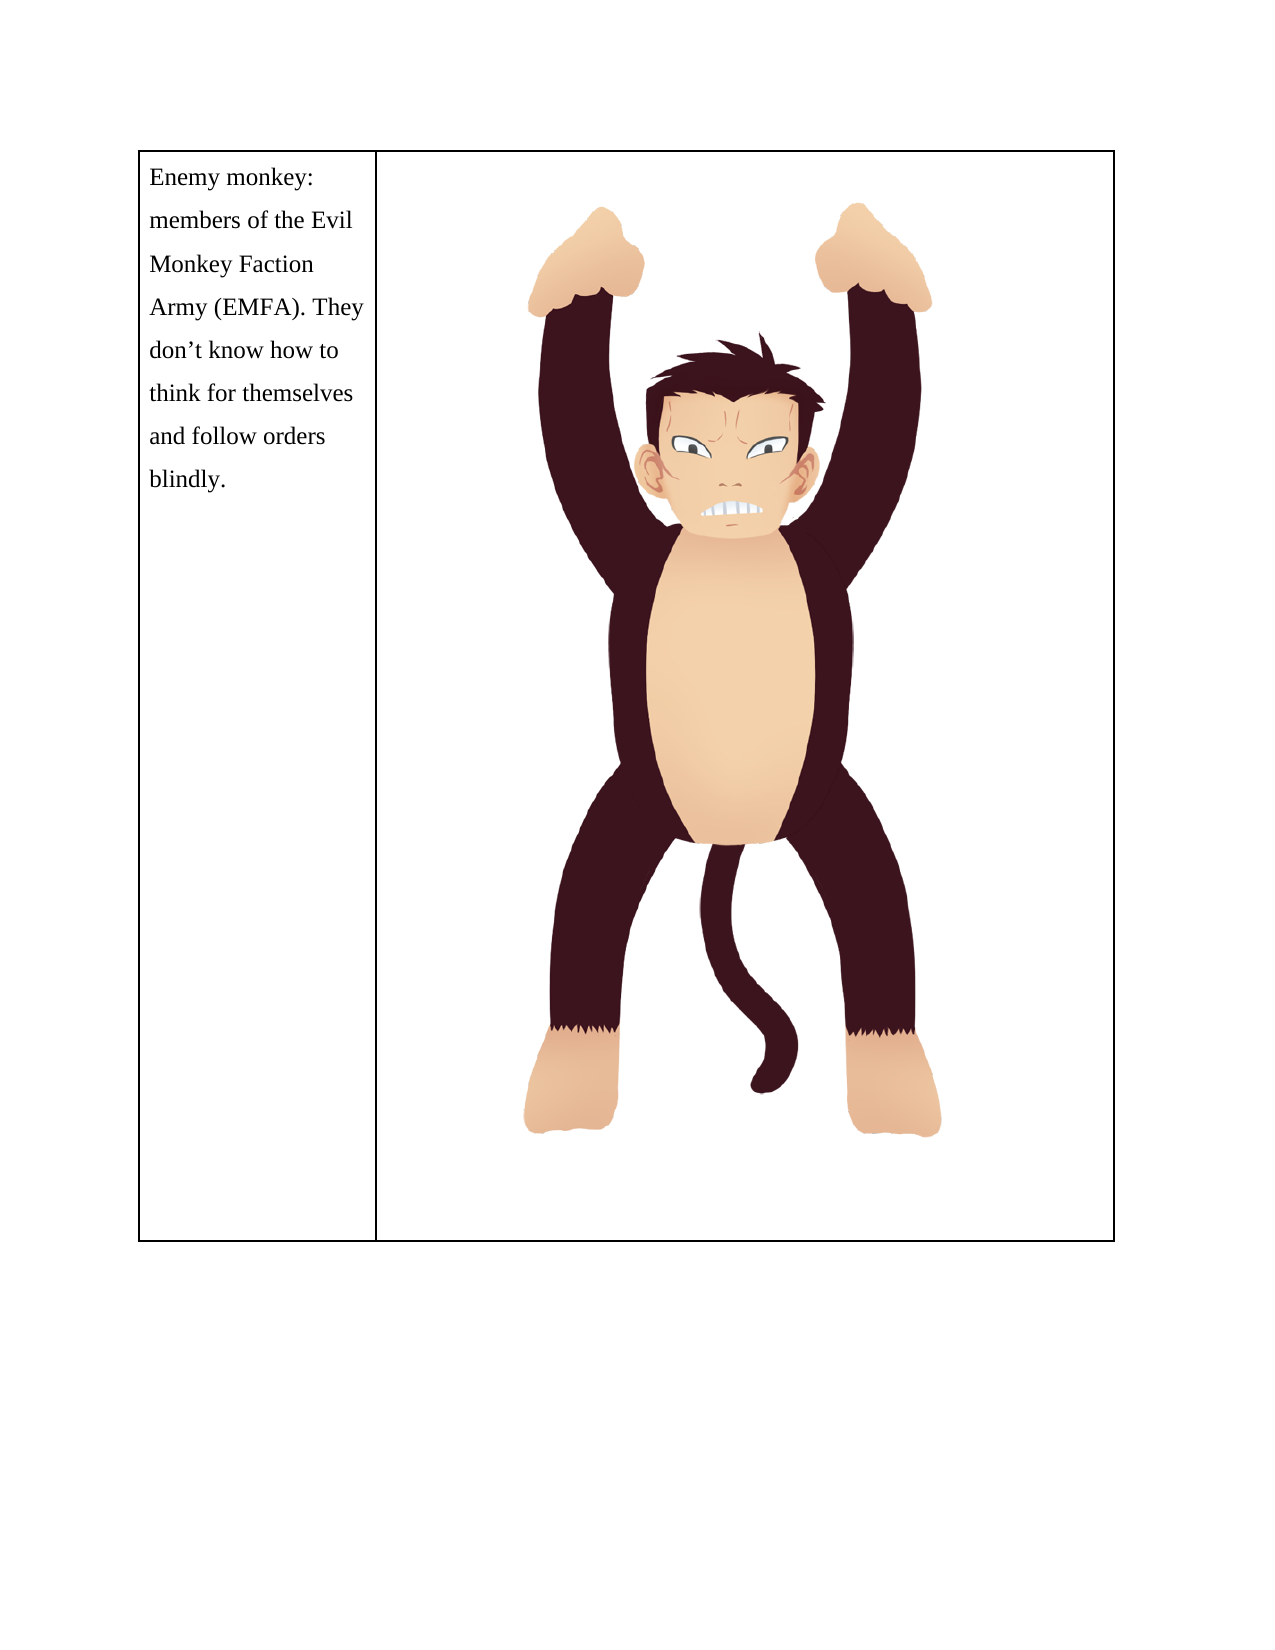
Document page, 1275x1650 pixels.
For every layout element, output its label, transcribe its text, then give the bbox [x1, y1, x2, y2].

table_cell [377, 152, 1113, 1240]
picture [386, 162, 1101, 1217]
table_cell Enemy monkey: members of the Evil Monkey Faction Army (EMFA). They don’t know how to think for themselves and follow orders blindly. [140, 152, 375, 1240]
